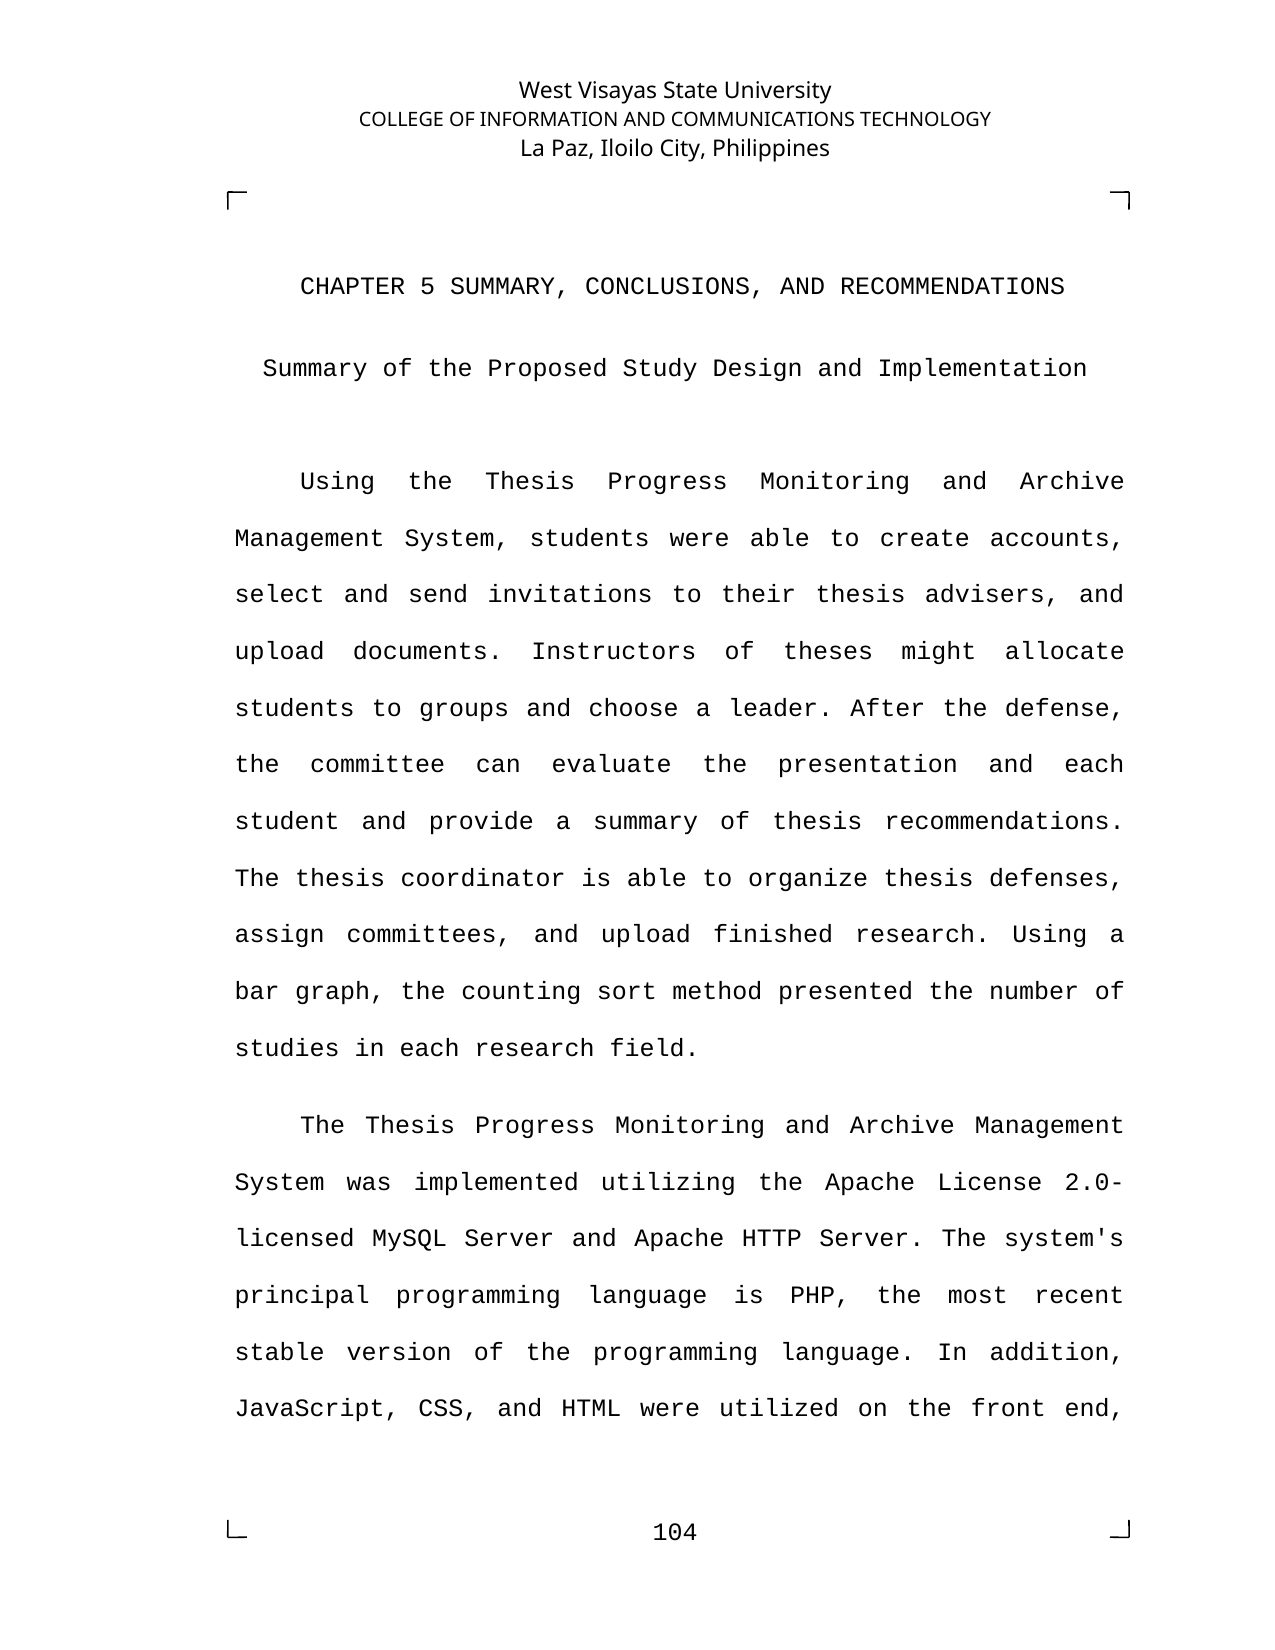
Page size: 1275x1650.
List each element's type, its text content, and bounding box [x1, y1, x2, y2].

text Using the Thesis Progress Monitoring and Archive Management System, students were able to create accounts, select and send invitations to their thesis advisers, and upload documents. Instructors of theses might allocate students to groups and choose a leader. After the defense, the committee can evaluate the presentation and each student and provide a summary of thesis recommendations. The thesis coordinator is able to organize thesis defenses, assign committees, and upload finished research. Using a bar graph, the counting sort method presented the number of studies in each research field. [234, 468, 1125, 1063]
text Summary of the Proposed Study Design and Implementation [225, 355, 1125, 383]
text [234, 1113, 1125, 1424]
text CHAPTER 5 SUMMARY, CONCLUSIONS, AND RECOMMENDATIONS [234, 273, 1125, 302]
